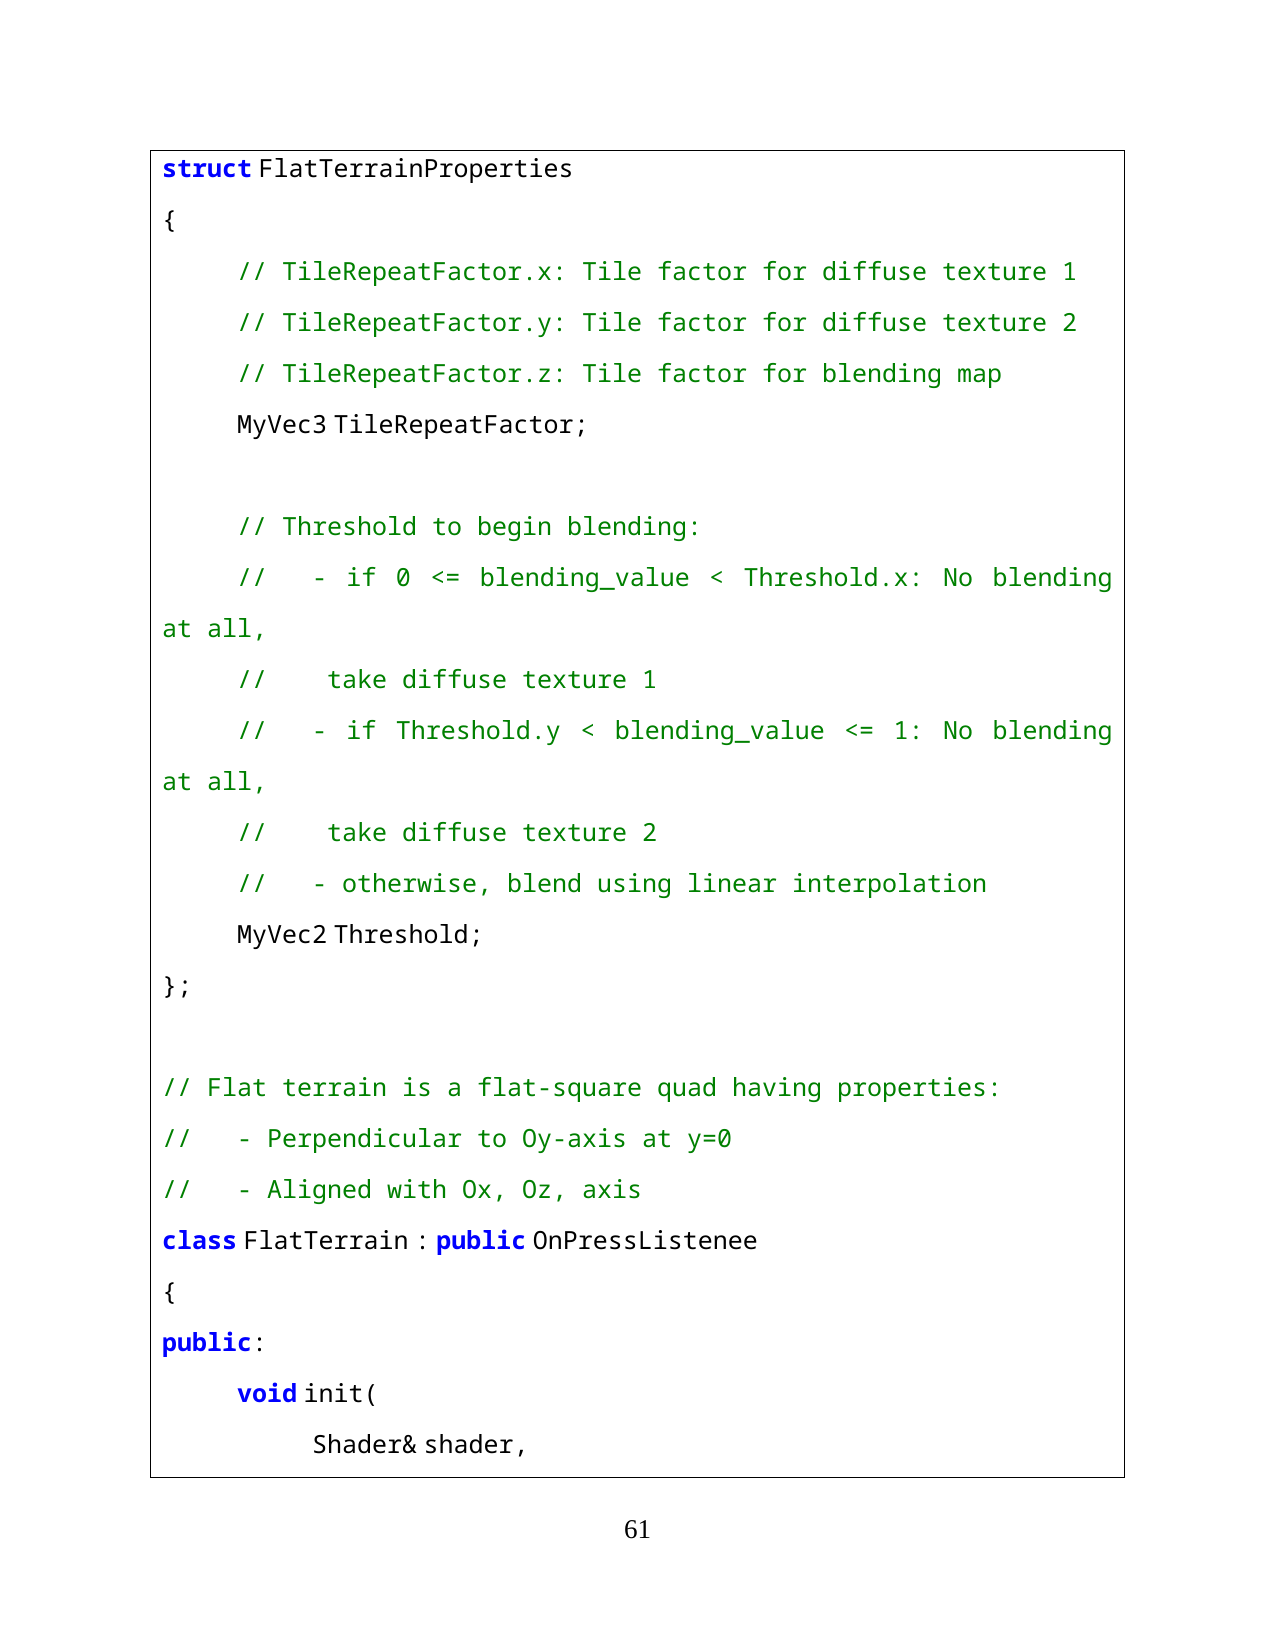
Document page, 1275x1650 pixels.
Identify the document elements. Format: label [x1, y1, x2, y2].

table_header [151, 151, 1124, 1477]
